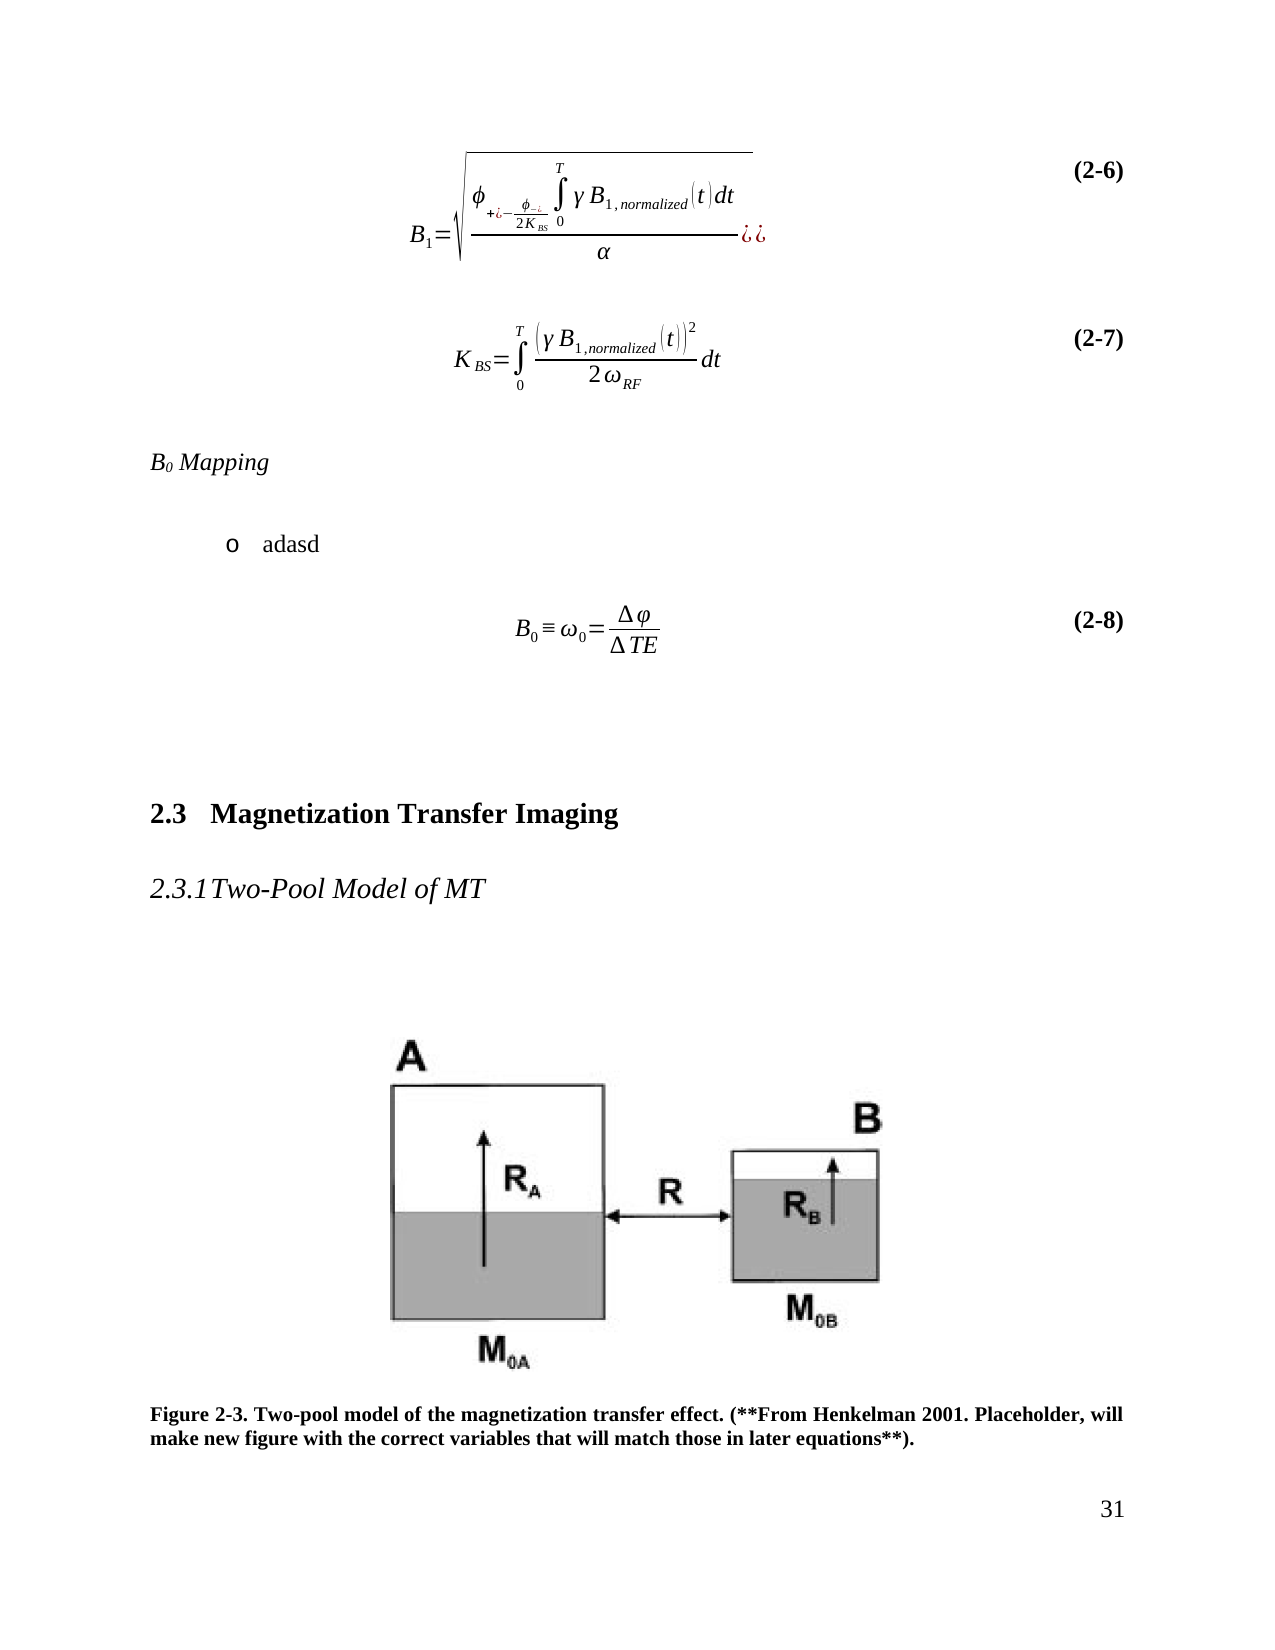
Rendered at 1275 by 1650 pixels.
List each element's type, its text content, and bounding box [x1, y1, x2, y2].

table_cell [150, 319, 1025, 447]
text B0 Mapping [150, 447, 1125, 476]
picture [369, 1016, 906, 1377]
subtitle Magnetization Transfer Imaging [150, 796, 1125, 829]
list adasd [225, 529, 1125, 560]
table_header (2-8) [1025, 601, 1135, 713]
subtitle Two-Pool Model of MT [150, 871, 1125, 904]
table_header [150, 150, 1025, 319]
table_cell (2-7) [1025, 319, 1135, 447]
table_header (2-6) [1025, 150, 1135, 319]
table_header [150, 601, 1025, 713]
